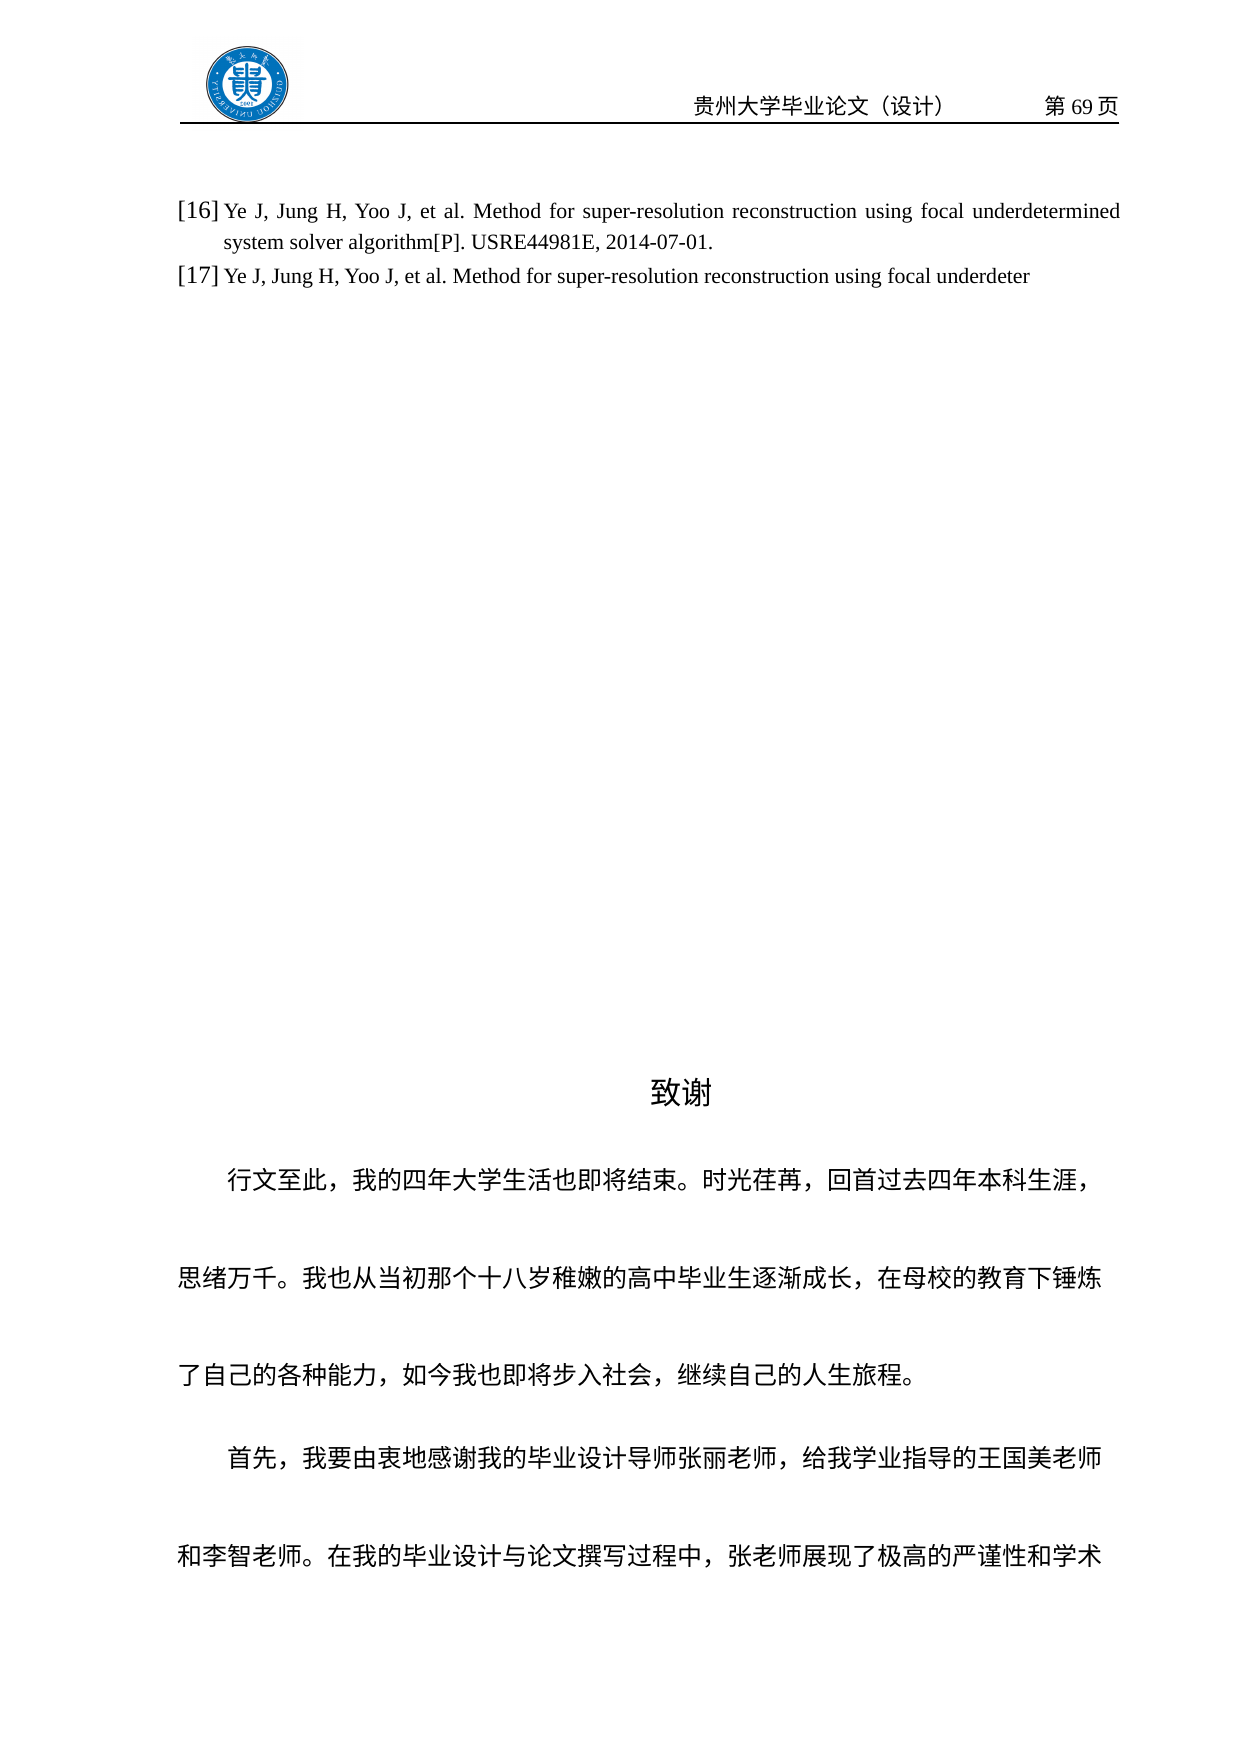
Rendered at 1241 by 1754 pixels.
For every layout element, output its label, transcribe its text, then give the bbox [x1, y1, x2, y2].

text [177, 1424, 1122, 1587]
subtitle 致谢 [177, 1058, 1122, 1123]
picture [191, 124, 305, 131]
list Ye J, Jung H, Yoo J, et al. Method for super-resolution reconstruction using focal underdeter [177, 258, 1122, 290]
text 行文至此，我的四年大学生活也即将结束。时光荏苒，回首过去四年本科生涯，思绪万千。我也从当初那个十八岁稚嫩的高中毕业生逐渐成长，在母校的教育下锤炼了自己的各种能力，如今我也即将步入社会，继续自己的人生旅程。 [177, 1146, 1122, 1406]
picture [191, 36, 305, 122]
list Ye J, Jung H, Yoo J, et al. Method for super-resolution reconstruction using focal underdetermined system solver algorithm[P]. USRE44981E, 2014-07-01. [177, 193, 1122, 258]
